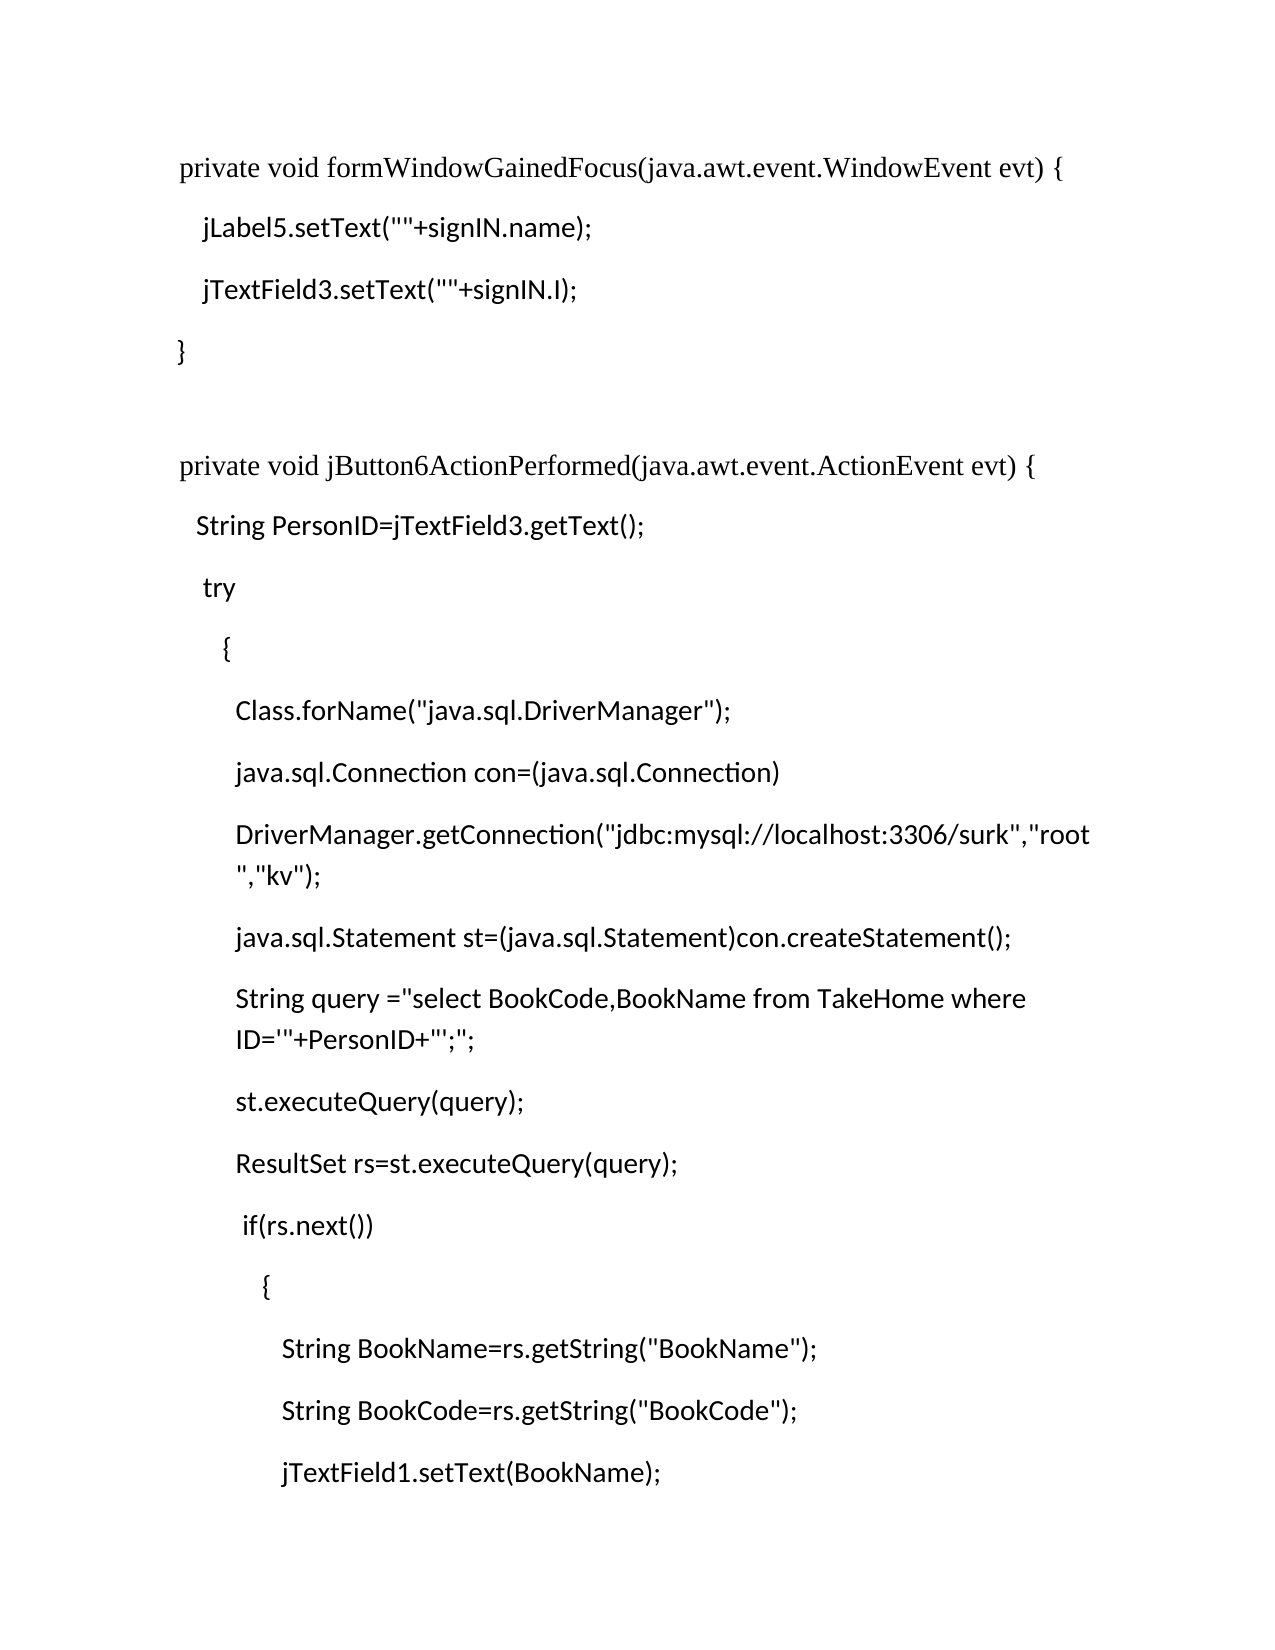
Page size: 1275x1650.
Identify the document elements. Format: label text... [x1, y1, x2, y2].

text String BookName=rs.getString("BookName"); [150, 1330, 1125, 1366]
text ","kv"); [150, 857, 1125, 892]
text java.sql.Statement st=(java.sql.Statement)con.createStatement(); [150, 919, 1125, 954]
text private void formWindowGainedFocus(java.awt.event.WindowEvent evt) { [150, 150, 1125, 183]
text { [150, 631, 1125, 666]
text { [150, 1268, 1125, 1304]
text jTextField1.setText(BookName); [150, 1454, 1125, 1489]
text String query ="select BookCode,BookName from TakeHome where [150, 980, 1125, 1016]
text } [150, 333, 1125, 368]
text jLabel5.setText(""+signIN.name); [150, 209, 1125, 245]
text java.sql.Connection con=(java.sql.Connection) [150, 754, 1125, 790]
text st.executeQuery(query); [150, 1083, 1125, 1119]
text Class.forName("java.sql.DriverManager"); [150, 692, 1125, 728]
text if(rs.next()) [150, 1207, 1125, 1242]
text DriverManager.getConnection("jdbc:mysql://localhost:3306/surk","root [150, 816, 1125, 852]
text jTextField3.setText(""+signIN.I); [150, 271, 1125, 307]
text try [150, 569, 1125, 604]
text String BookCode=rs.getString("BookCode"); [150, 1392, 1125, 1428]
text ResultSet rs=st.executeQuery(query); [150, 1145, 1125, 1181]
text ID='"+PersonID+"';"; [150, 1021, 1125, 1057]
text String PersonID=jTextField3.getText(); [150, 507, 1125, 543]
text private void jButton6ActionPerformed(java.awt.event.ActionEvent evt) { [150, 448, 1125, 481]
